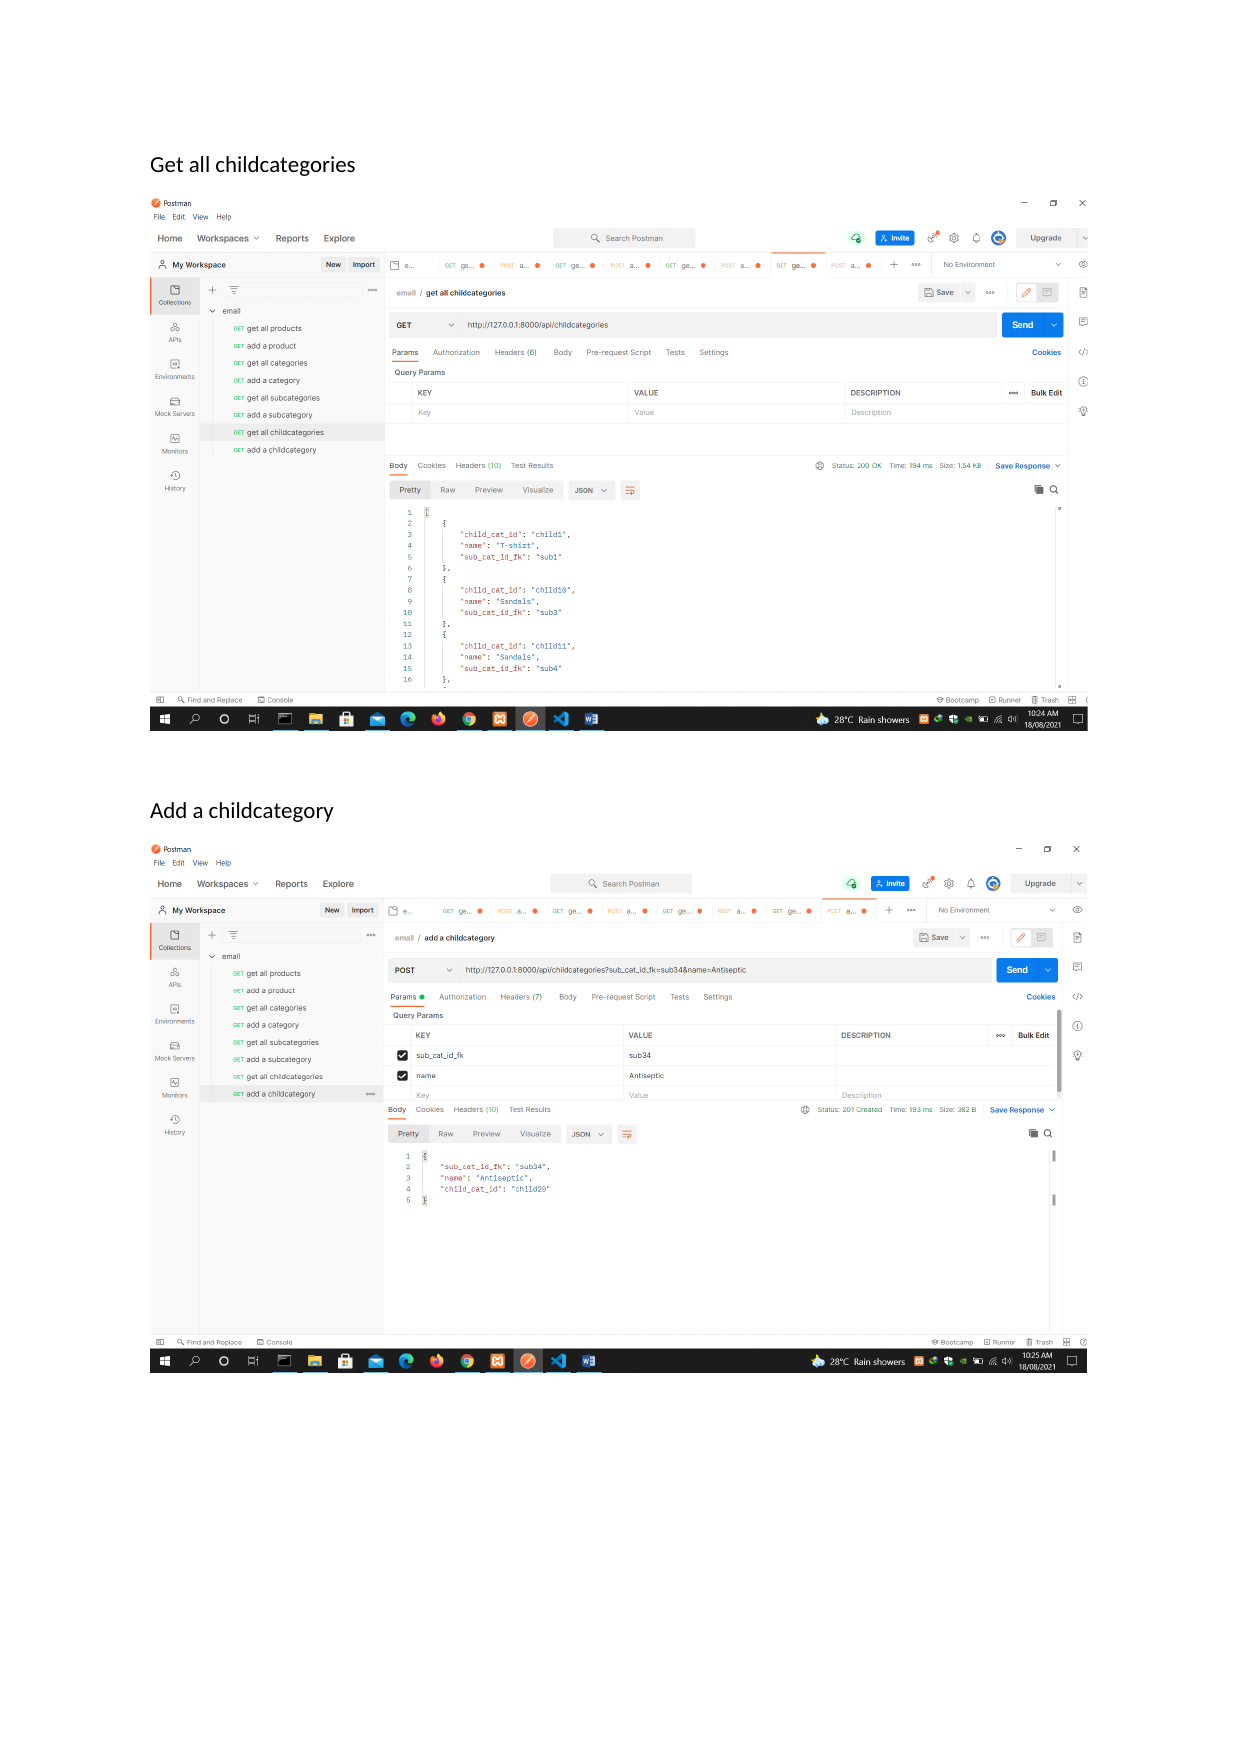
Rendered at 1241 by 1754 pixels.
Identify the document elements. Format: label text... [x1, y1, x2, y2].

picture [150, 196, 1088, 731]
picture [150, 842, 1087, 1373]
text Get all childcategories [150, 150, 1090, 178]
text Add a childcategory [150, 796, 1090, 824]
